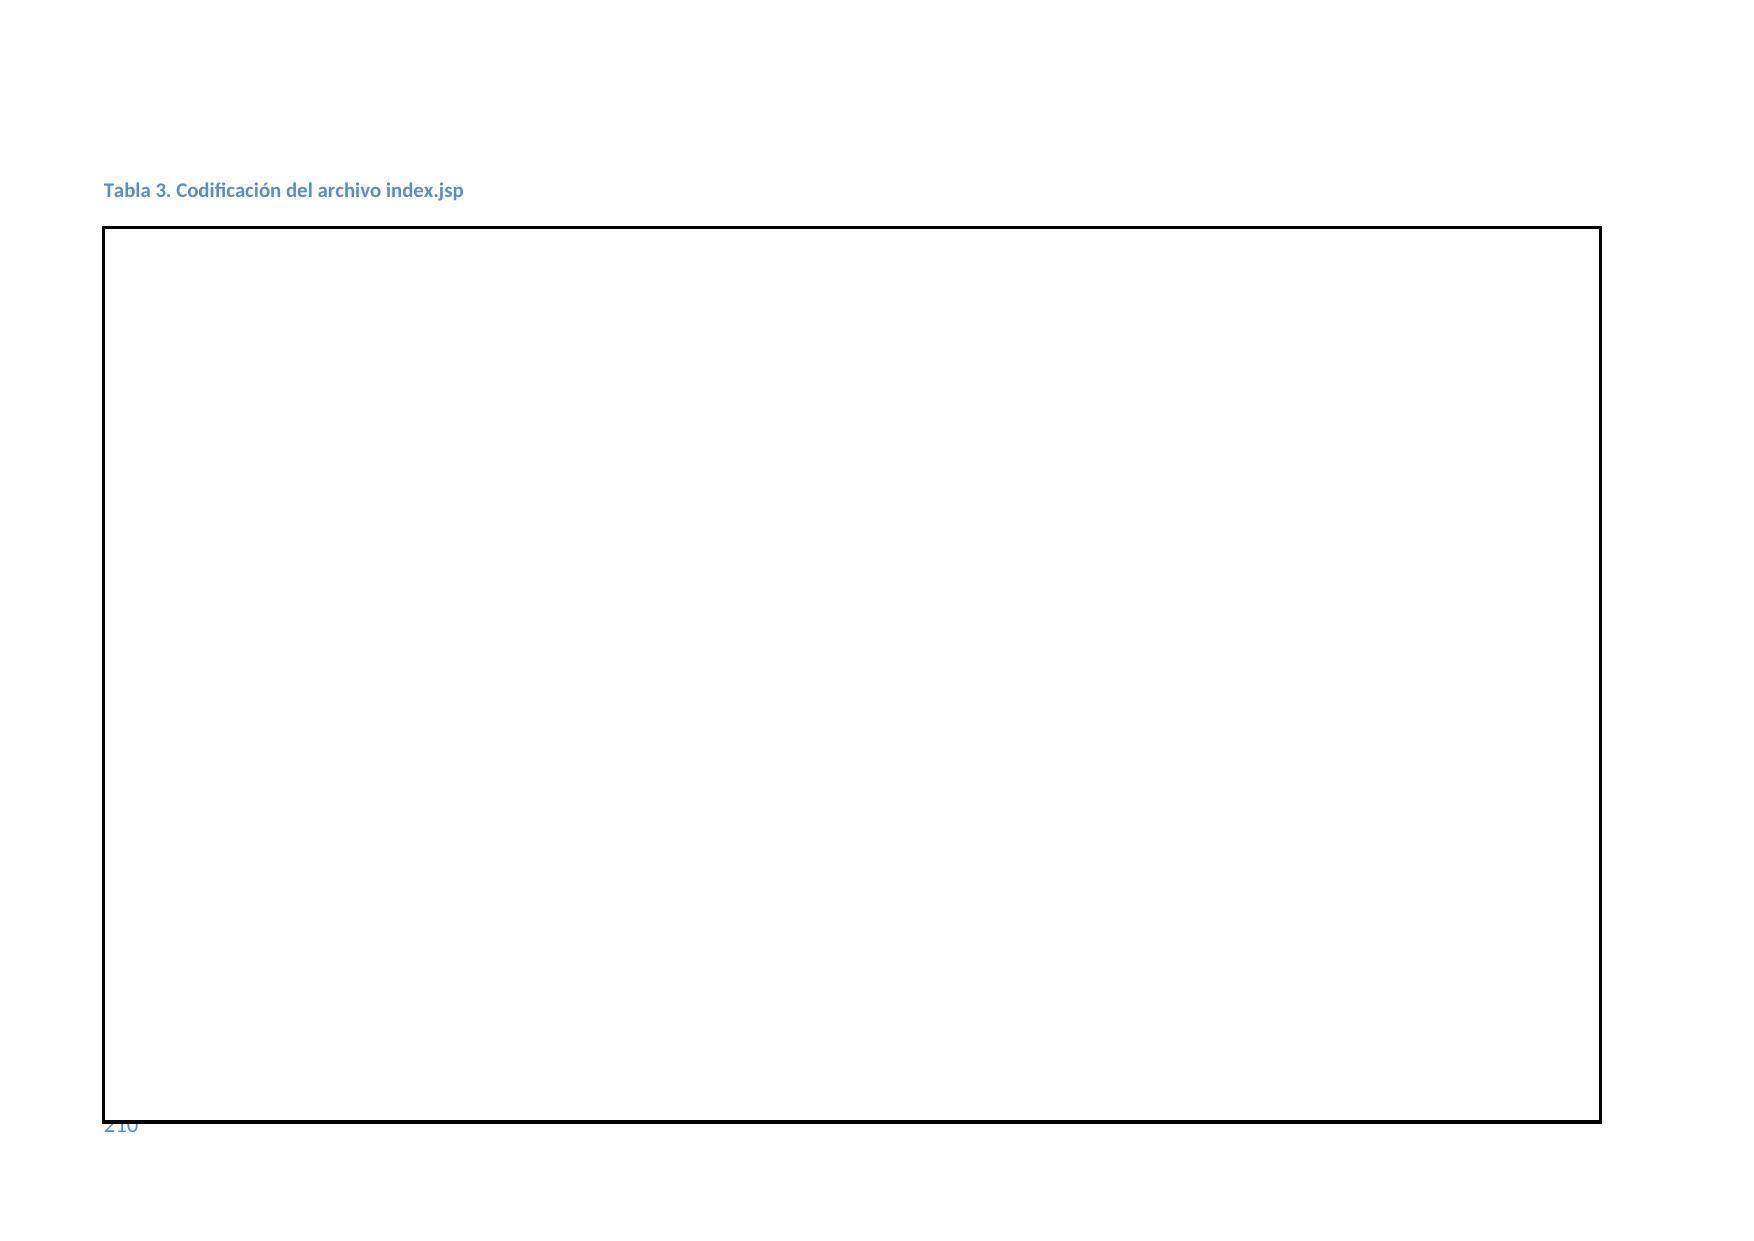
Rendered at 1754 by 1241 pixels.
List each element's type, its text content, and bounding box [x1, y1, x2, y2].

text Tabla 3. Codificación del archivo index.jsp [103, 177, 1621, 203]
